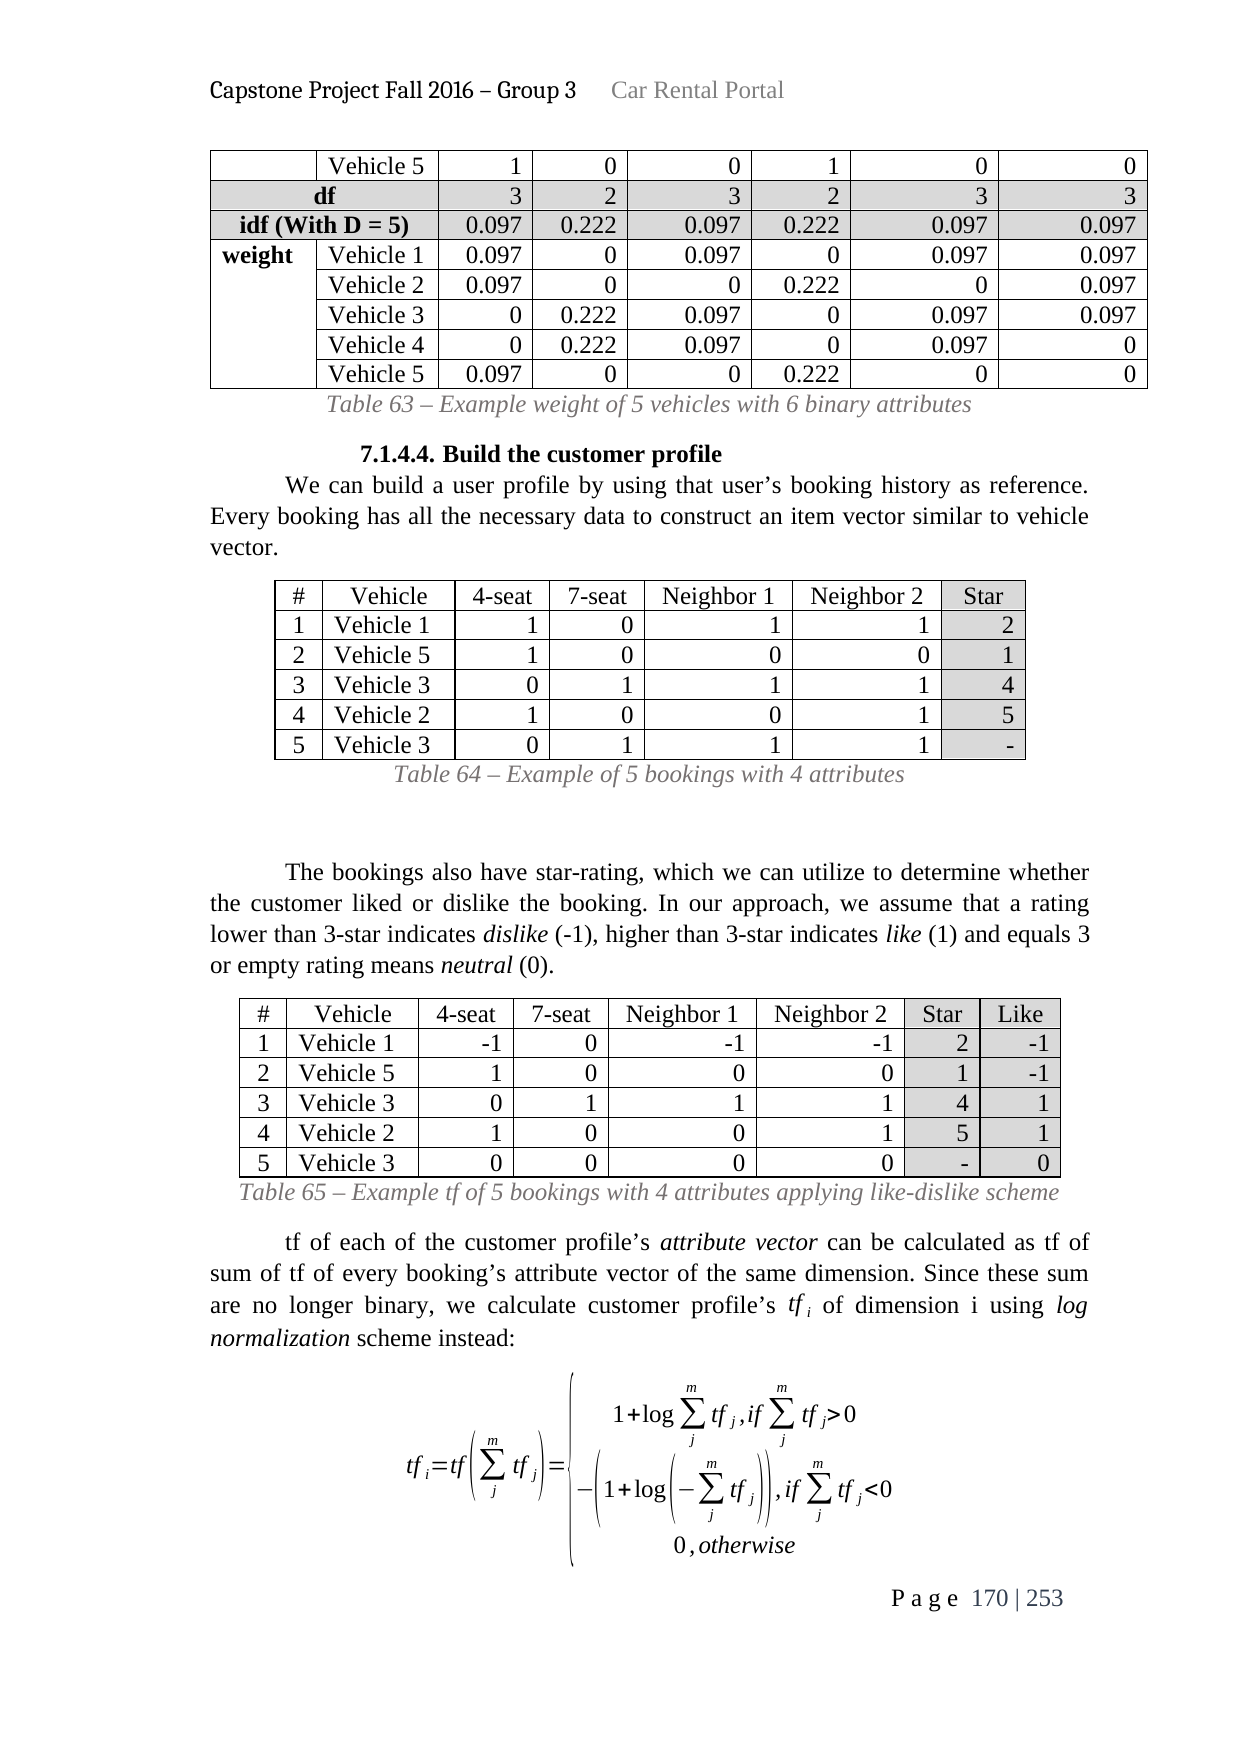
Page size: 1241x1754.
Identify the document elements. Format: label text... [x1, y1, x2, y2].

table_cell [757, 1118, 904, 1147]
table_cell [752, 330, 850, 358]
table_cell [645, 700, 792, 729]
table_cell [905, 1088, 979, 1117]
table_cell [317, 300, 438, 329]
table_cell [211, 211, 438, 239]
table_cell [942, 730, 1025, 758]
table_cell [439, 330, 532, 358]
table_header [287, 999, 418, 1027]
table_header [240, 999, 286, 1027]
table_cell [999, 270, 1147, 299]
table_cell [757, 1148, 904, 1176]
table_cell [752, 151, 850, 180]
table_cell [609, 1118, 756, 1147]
text Table 65 – Example tf of 5 bookings with 4 attributes applying like-dislike scheme [210, 1177, 1090, 1206]
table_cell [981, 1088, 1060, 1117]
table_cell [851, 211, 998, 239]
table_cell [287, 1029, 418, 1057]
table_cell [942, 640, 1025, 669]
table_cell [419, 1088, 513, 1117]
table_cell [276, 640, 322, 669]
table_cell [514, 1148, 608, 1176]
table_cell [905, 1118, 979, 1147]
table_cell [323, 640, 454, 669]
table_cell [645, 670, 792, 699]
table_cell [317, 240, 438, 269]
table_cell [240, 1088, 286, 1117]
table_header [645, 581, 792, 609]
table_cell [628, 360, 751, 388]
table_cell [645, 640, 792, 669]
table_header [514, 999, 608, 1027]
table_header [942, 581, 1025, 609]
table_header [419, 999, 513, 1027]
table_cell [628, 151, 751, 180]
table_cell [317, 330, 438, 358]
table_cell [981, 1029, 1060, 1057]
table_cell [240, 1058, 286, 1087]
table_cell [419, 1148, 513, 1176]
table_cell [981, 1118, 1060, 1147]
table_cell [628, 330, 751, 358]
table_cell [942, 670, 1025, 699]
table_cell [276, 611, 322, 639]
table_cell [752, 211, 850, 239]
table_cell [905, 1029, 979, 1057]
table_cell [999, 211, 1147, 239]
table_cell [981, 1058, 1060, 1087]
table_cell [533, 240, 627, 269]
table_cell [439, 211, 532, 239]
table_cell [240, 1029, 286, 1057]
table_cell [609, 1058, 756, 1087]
subtitle Build the customer profile [360, 439, 1090, 468]
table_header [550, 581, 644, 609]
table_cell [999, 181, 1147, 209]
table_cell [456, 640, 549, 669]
text Table 64 – Example of 5 bookings with 4 attributes [210, 759, 1090, 788]
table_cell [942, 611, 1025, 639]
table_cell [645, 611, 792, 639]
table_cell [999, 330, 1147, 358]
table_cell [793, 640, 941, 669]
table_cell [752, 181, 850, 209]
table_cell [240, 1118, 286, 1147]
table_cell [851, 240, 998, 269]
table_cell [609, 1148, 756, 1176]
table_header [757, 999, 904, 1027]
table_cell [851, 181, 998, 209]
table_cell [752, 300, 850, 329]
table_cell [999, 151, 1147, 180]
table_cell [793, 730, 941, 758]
text The bookings also have star-rating, which we can utilize to determine whether the customer liked or dislike the booking. In our approach, we assume that a rating lower than 3-star indicates dislike (-1), higher than 3-star indicates like (1) and equals 3 or empty rating means neutral (0). [210, 857, 1090, 979]
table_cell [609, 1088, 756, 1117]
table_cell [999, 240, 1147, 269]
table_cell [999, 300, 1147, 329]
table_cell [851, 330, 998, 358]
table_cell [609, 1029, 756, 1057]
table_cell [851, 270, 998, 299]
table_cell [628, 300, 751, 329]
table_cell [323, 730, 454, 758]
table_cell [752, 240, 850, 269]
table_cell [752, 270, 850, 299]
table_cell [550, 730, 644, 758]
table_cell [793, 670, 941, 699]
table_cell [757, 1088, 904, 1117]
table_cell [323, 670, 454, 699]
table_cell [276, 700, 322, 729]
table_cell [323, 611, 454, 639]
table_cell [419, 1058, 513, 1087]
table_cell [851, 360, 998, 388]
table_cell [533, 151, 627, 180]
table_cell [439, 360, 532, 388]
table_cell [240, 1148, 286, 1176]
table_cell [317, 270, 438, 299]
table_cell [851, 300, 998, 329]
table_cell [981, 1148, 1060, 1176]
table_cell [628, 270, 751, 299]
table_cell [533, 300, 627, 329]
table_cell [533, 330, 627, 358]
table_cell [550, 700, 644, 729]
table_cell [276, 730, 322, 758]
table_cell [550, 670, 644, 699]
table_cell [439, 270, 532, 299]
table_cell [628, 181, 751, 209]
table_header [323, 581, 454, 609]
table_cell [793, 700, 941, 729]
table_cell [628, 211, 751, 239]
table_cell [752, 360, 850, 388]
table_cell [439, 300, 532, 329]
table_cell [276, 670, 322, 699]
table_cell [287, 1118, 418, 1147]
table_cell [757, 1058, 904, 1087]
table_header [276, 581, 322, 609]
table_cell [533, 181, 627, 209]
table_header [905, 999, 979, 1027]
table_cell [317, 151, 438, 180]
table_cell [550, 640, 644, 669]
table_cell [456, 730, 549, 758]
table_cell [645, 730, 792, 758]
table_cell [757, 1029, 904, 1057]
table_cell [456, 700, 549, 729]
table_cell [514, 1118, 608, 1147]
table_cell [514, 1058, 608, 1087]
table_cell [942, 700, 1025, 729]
text We can build a user profile by using that user’s booking history as reference. Every booking has all the necessary data to construct an item vector similar to vehicle vector. [210, 470, 1090, 561]
text Table 63 – Example weight of 5 vehicles with 6 binary attributes [210, 389, 1090, 418]
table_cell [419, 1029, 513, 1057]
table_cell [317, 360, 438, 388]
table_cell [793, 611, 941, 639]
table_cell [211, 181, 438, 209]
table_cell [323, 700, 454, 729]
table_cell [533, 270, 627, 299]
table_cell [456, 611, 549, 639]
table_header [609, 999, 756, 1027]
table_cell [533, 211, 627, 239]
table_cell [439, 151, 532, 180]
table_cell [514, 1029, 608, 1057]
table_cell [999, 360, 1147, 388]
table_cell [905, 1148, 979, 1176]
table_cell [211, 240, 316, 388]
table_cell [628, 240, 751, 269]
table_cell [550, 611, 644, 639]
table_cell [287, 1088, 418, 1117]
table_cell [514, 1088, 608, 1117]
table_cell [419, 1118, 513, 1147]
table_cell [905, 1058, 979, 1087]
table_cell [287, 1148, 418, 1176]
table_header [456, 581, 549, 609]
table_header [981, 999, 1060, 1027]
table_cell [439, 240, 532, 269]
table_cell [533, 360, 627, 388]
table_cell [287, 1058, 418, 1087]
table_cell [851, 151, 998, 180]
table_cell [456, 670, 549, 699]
text tf of each of the customer profile’s attribute vector can be calculated as tf of sum of tf of every booking’s attribute vector of the same dimension. Since these sum are no longer binary, we calculate customer profile’s of dimension i using log normalization scheme instead: [210, 1227, 1090, 1352]
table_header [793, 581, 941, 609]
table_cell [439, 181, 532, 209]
